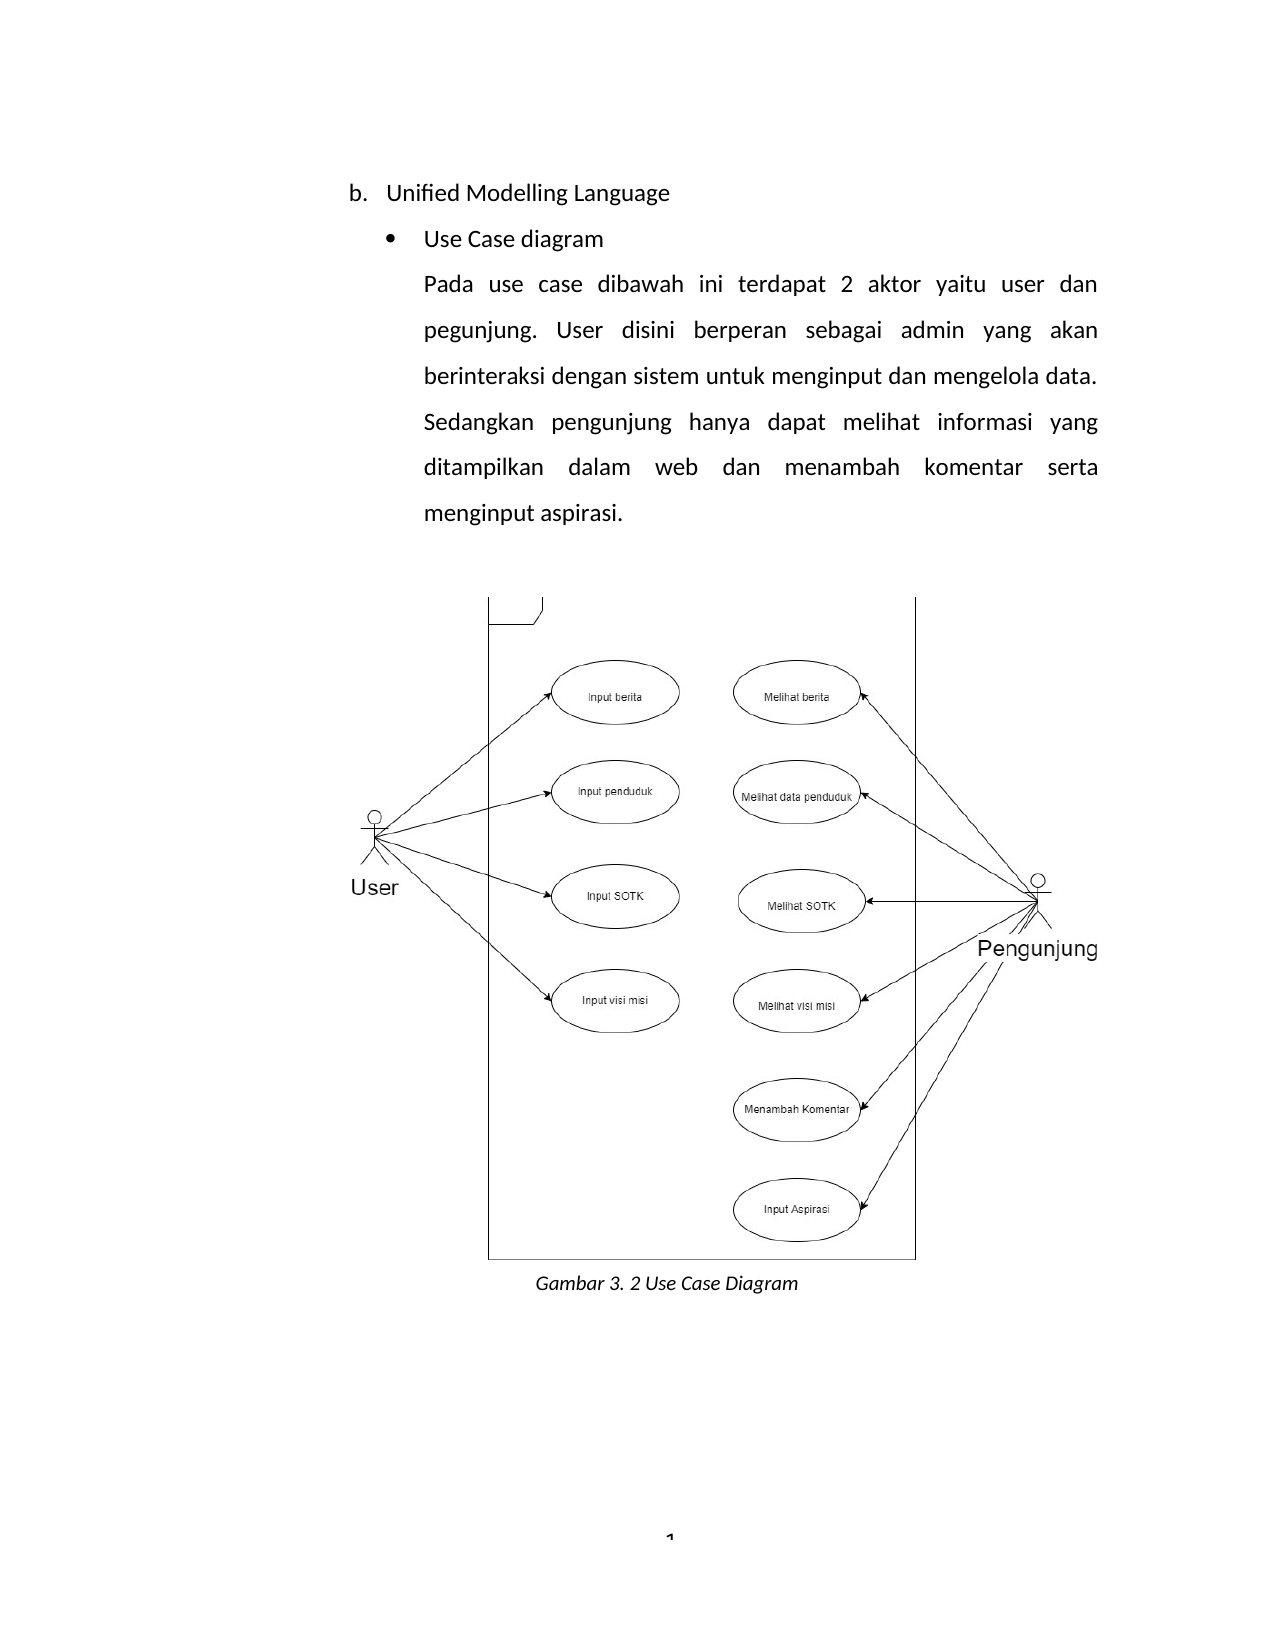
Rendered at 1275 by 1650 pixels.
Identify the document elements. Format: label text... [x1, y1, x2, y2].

text Pada use case dibawah ini terdapat 2 aktor yaitu user dan pegunjung. User disini berperan sebagai admin yang akan berinteraksi dengan sistem untuk menginput dan mengelola data. Sedangkan pengunjung hanya dapat melihat informasi yang ditampilkan dalam web dan menambah komentar serta menginput aspirasi. [424, 269, 1098, 528]
list Unified Modelling Language [349, 177, 1208, 208]
picture [351, 597, 1097, 1260]
list Use Case diagram [386, 223, 1208, 254]
text Gambar 3. 2 Use Case Diagram [495, 1260, 839, 1296]
